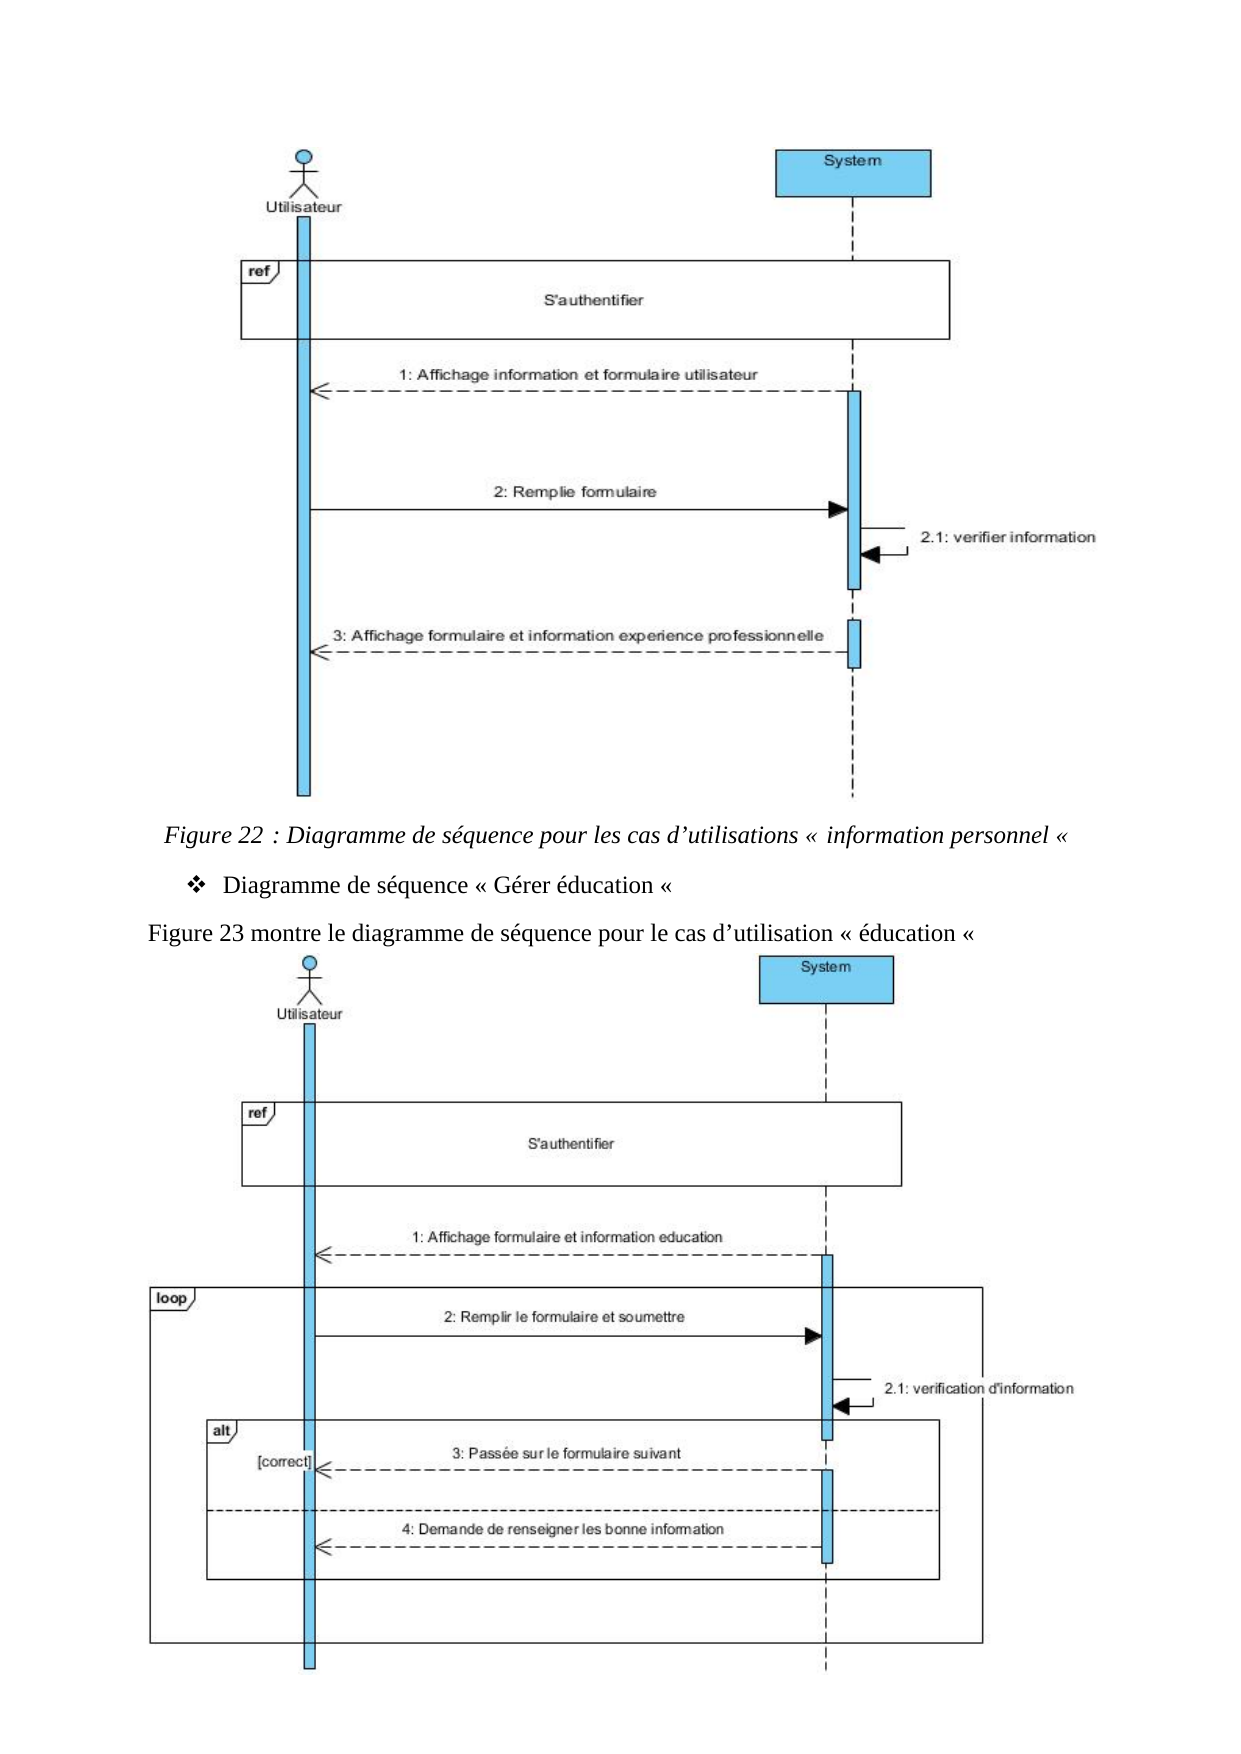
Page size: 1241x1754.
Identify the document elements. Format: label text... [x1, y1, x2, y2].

picture [222, 147, 1118, 802]
text Figure 22 : Diagramme de séquence pour les cas d’utilisations « information personnel « [148, 820, 1093, 849]
list Diagramme de séquence « Gérer éducation « [185, 870, 1093, 899]
text Figure 23 montre le diagramme de séquence pour le cas d’utilisation « éducation « [148, 918, 1093, 946]
picture [147, 953, 1093, 1675]
